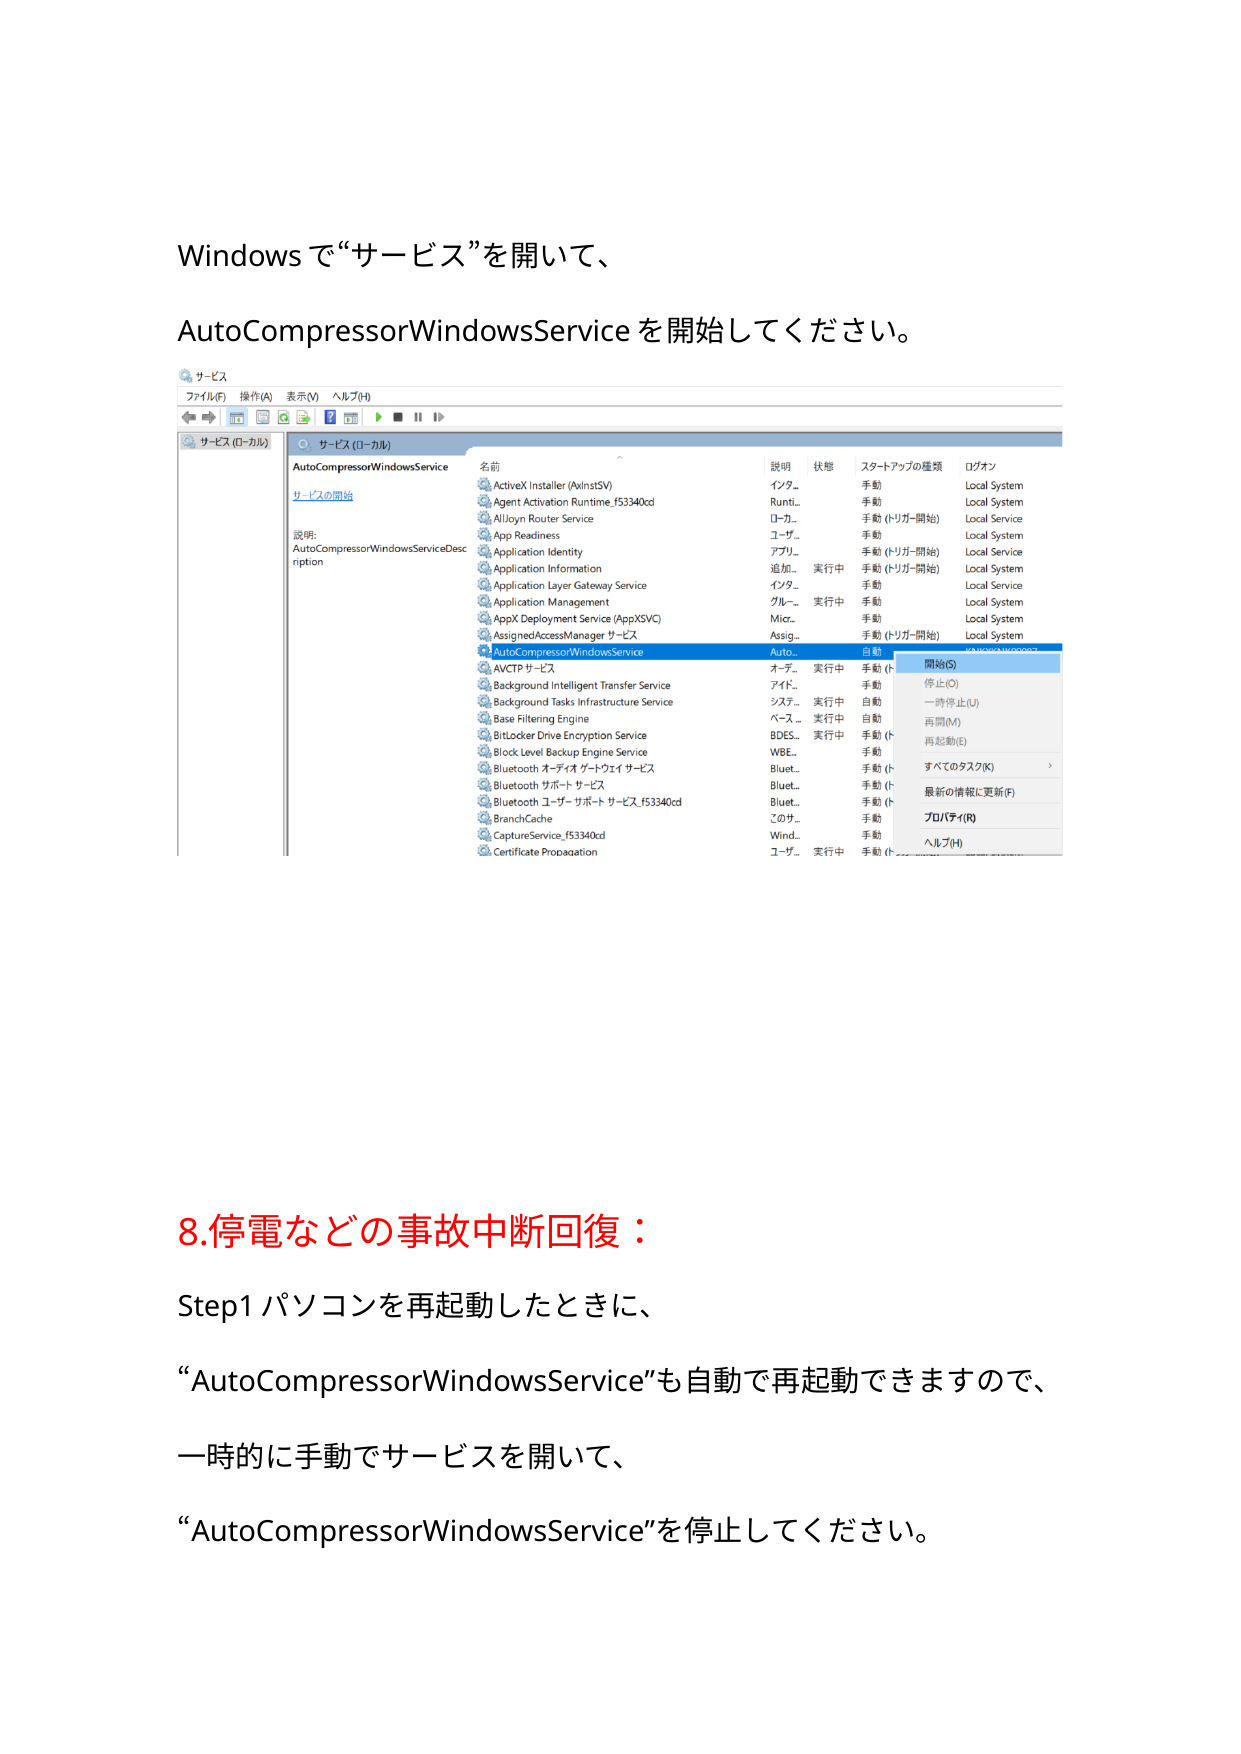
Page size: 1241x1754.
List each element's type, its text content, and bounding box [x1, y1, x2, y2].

text Windowsで“サービス”を開いて、AutoCompressorWindowsServiceを開始してください。 [177, 217, 1063, 366]
picture [177, 366, 1063, 856]
text 8.停電などの事故中断回復： [177, 1192, 1063, 1267]
text Step1パソコンを再起動したときに、“AutoCompressorWindowsService”も自動で再起動できますので、一時的に手動でサービスを開いて、“AutoCompressorWindowsService”を停止してください。 [177, 1267, 1063, 1567]
